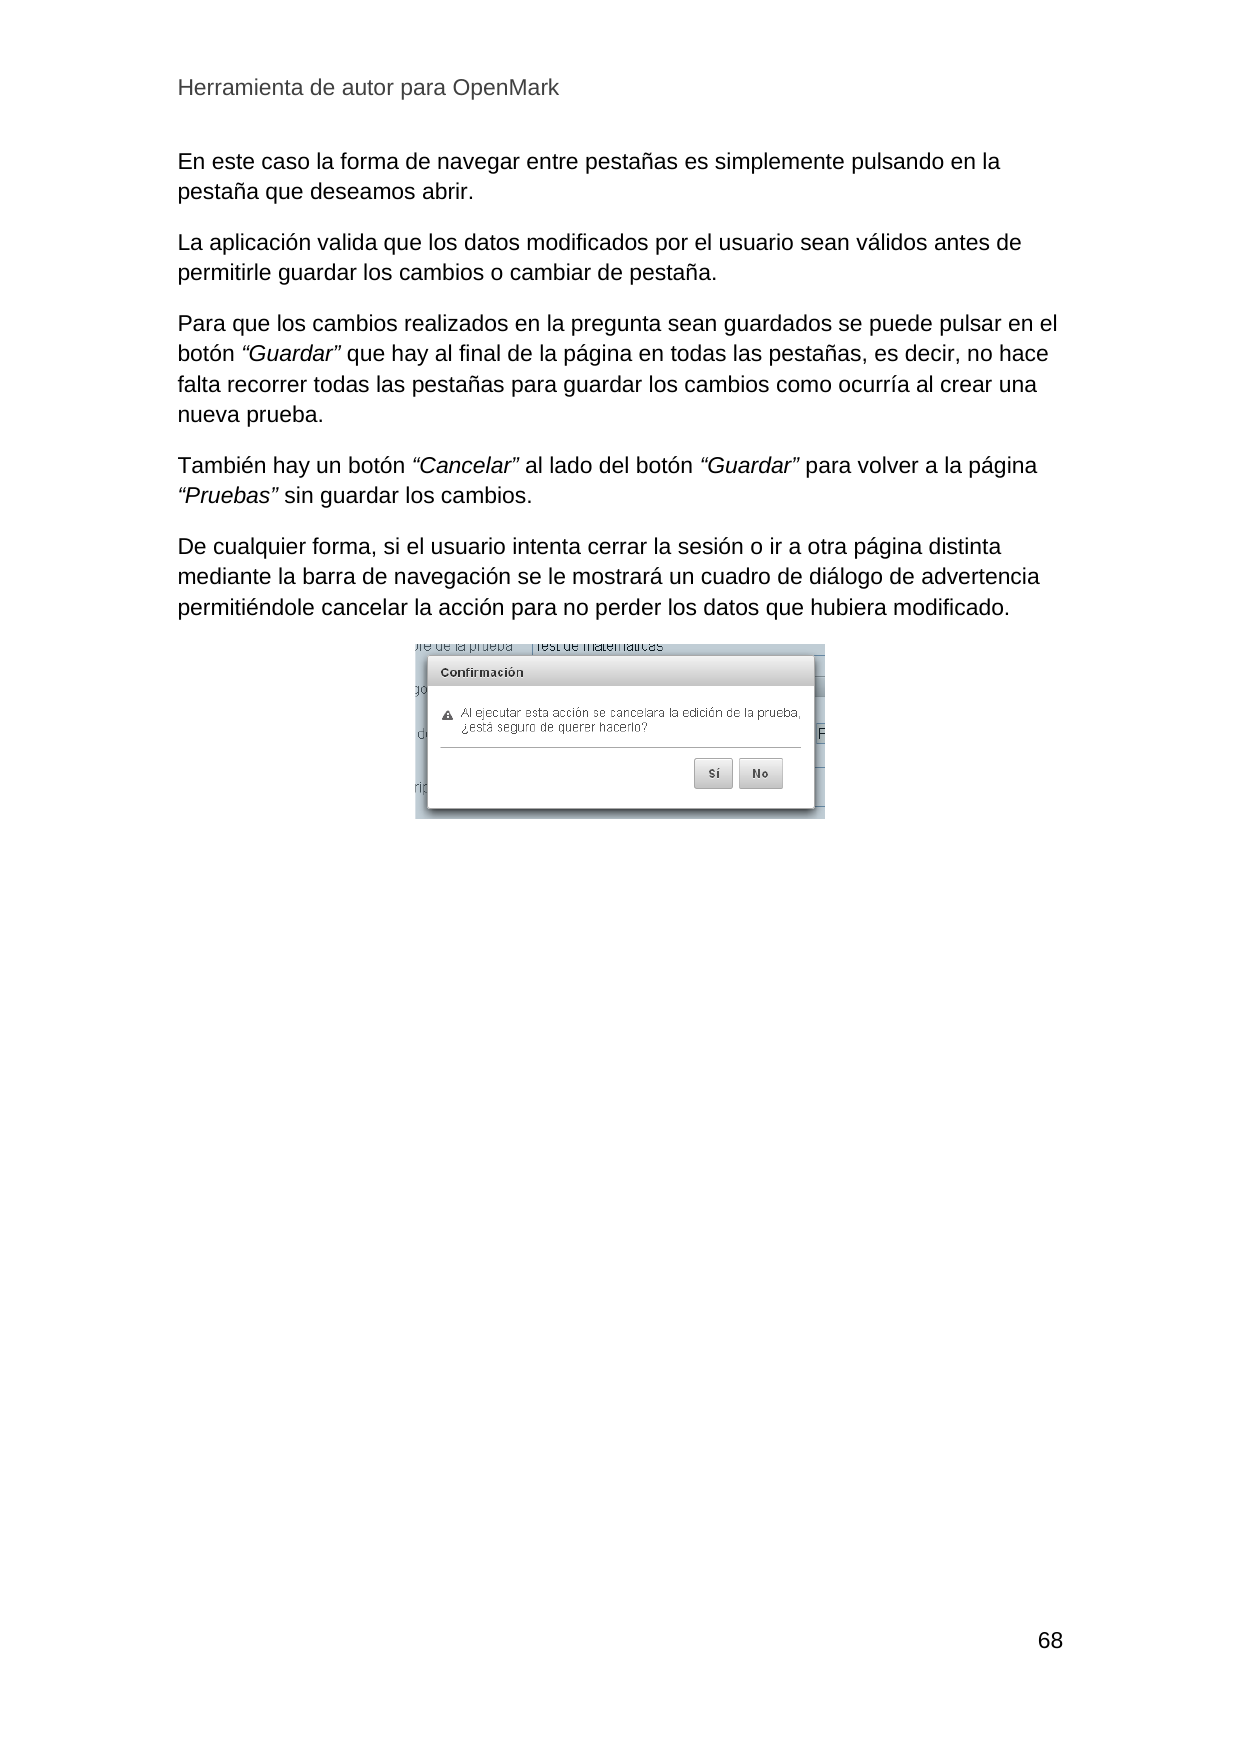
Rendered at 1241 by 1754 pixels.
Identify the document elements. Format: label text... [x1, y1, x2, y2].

text También hay un botón “Cancelar” al lado del botón “Guardar” para volver a la página “Pruebas” sin guardar los cambios. [177, 452, 1063, 508]
text En este caso la forma de navegar entre pestañas es simplemente pulsando en la pestaña que deseamos abrir. [177, 148, 1063, 204]
text La aplicación valida que los datos modificados por el usuario sean válidos antes de permitirle guardar los cambios o cambiar de pestaña. [177, 229, 1063, 285]
picture [415, 644, 825, 819]
text De cualquier forma, si el usuario intenta cerrar la sesión o ir a otra página distinta mediante la barra de navegación se le mostrará un cuadro de diálogo de advertencia permitiéndole cancelar la acción para no perder los datos que hubiera modificado. [177, 533, 1063, 620]
text Para que los cambios realizados en la pregunta sean guardados se puede pulsar en el botón “Guardar” que hay al final de la página en todas las pestañas, es decir, no hace falta recorrer todas las pestañas para guardar los cambios como ocurría al crear una nueva prueba. [177, 310, 1063, 427]
